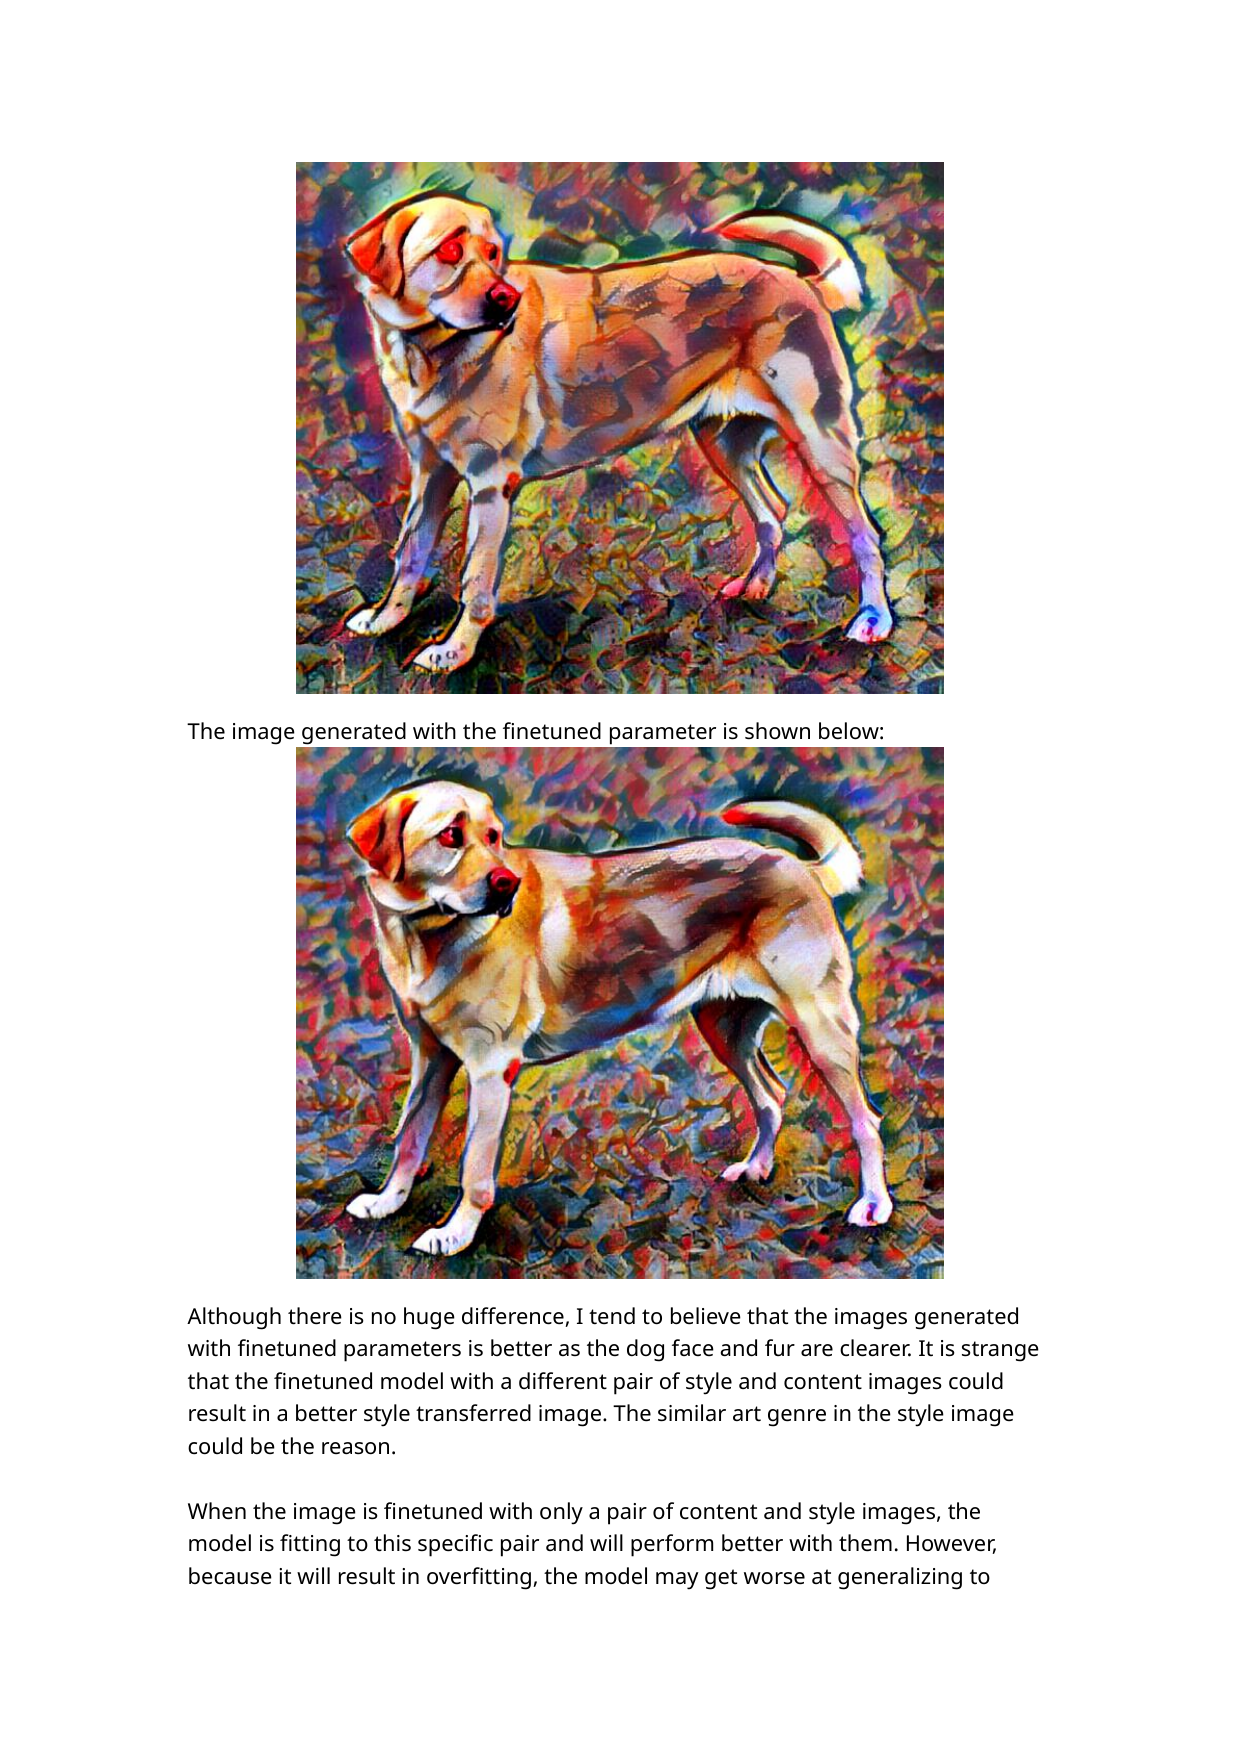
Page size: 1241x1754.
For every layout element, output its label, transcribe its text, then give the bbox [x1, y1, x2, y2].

picture [296, 747, 944, 1279]
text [187, 1494, 1053, 1592]
picture [296, 162, 944, 694]
text Although there is no huge difference, I tend to believe that the images generated with finetuned parameters is better as the dog face and fur are clearer. It is strange that the finetuned model with a different pair of style and content images could result in a better style transferred image. The similar art genre in the style image could be the reason. [187, 1299, 1053, 1462]
text The image generated with the finetuned parameter is shown below: [187, 714, 1053, 747]
